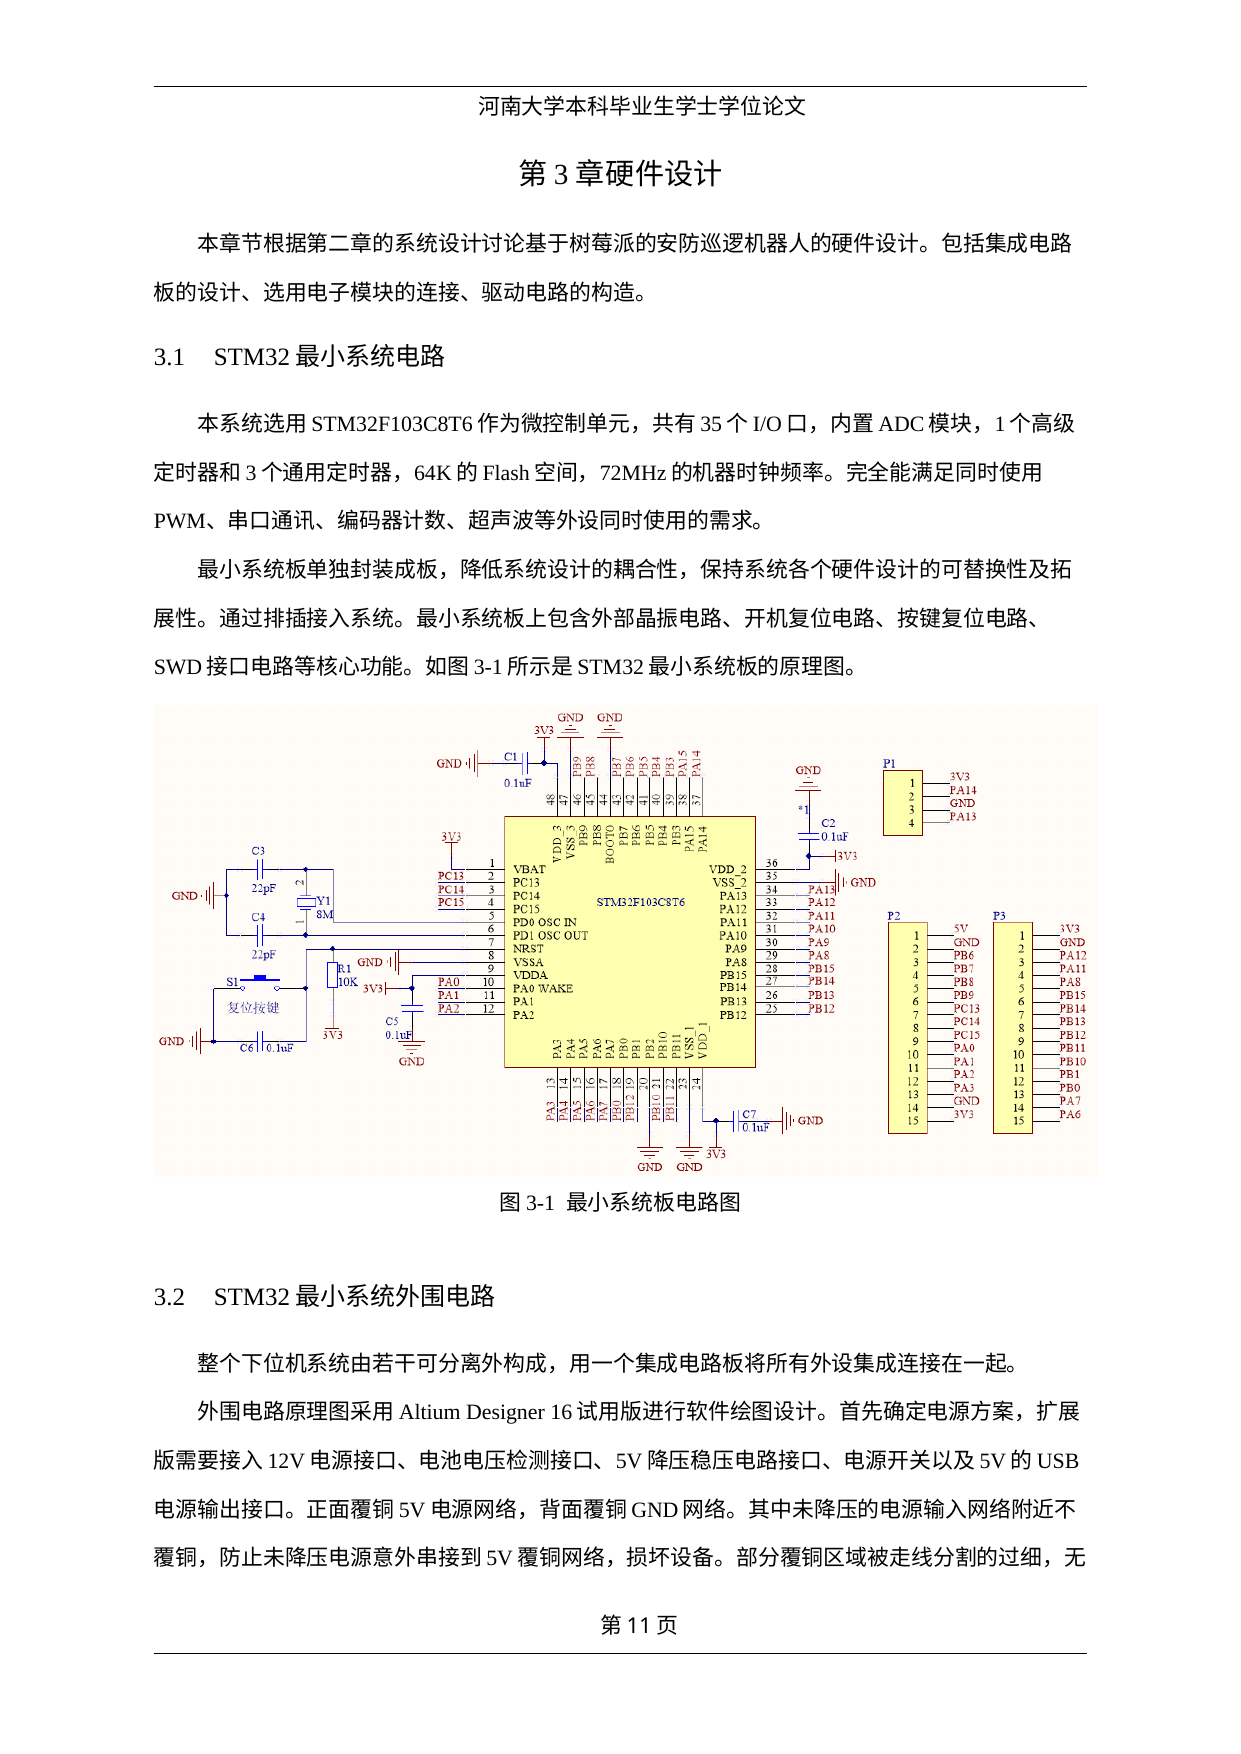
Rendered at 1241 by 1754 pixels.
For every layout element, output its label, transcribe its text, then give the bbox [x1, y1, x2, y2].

subtitle 硬件设计 [153, 139, 1087, 204]
subtitle STM32最小系统外围电路 [153, 1262, 1087, 1327]
text 本章节根据第二章的系统设计讨论基于树莓派的安防巡逻机器人的硬件设计。包括集成电路板的设计、选用电子模块的连接、驱动电路的构造。 [153, 225, 1087, 307]
text 本系统选用STM32F103C8T6作为微控制单元，共有35个I/O口，内置ADC模块，1个高级定时器和3个通用定时器，64K的Flash空间，72MHz的机器时钟频率。完全能满足同时使用PWM、串口通讯、编码器计数、超声波等外设同时使用的需求。 [153, 406, 1087, 536]
subtitle STM32最小系统电路 [153, 322, 1087, 387]
text 最小系统板单独封装成板，降低系统设计的耦合性，保持系统各个硬件设计的可替换性及拓展性。通过排插接入系统。最小系统板上包含外部晶振电路、开机复位电路、按键复位电路、SWD接口电路等核心功能。如图3-1所示是STM32最小系统板的原理图。 [153, 551, 1087, 681]
text 图3-1 最小系统板电路图 [153, 1185, 1087, 1217]
picture [153, 705, 1099, 1177]
text 整个下位机系统由若干可分离外构成，用一个集成电路板将所有外设集成连接在一起。 [153, 1345, 1087, 1378]
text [153, 1394, 1087, 1572]
